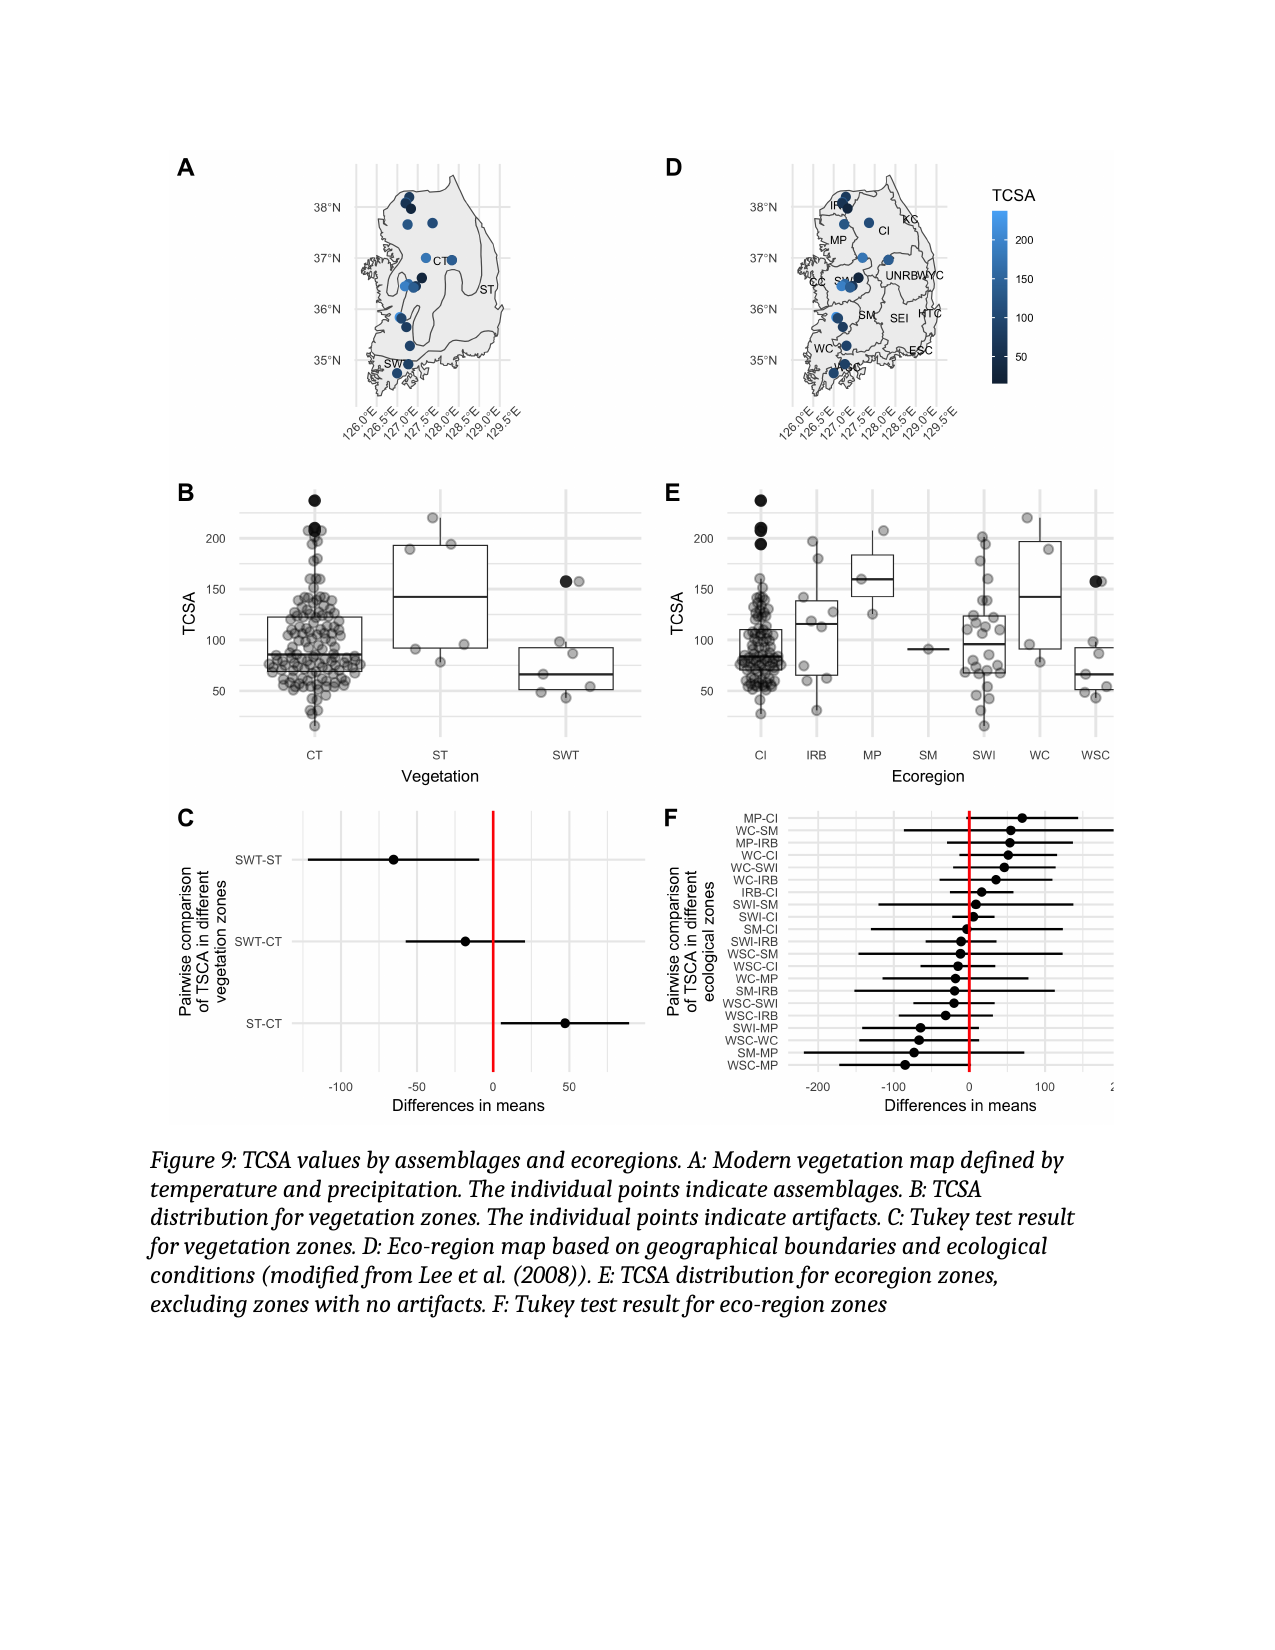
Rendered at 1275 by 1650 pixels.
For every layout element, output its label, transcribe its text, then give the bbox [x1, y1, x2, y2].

picture [168, 150, 1114, 1125]
table_header Figure 9: TCSA values by assemblages and ecoregions. A: Modern vegetation map defined by temperature and precipitation. The individual points indicate assemblages. B: TCSA distribution for vegetation zones. The individual points indicate artifacts. C: Tukey test result for vegetation zones. D: Eco-region map based on geographical boundaries and ecological conditions (modified from Lee et al. (2008)). E: TCSA distribution for ecoregion zones, excluding zones with no artifacts. F: Tukey test result for eco-region zones [139, 150, 1114, 1331]
